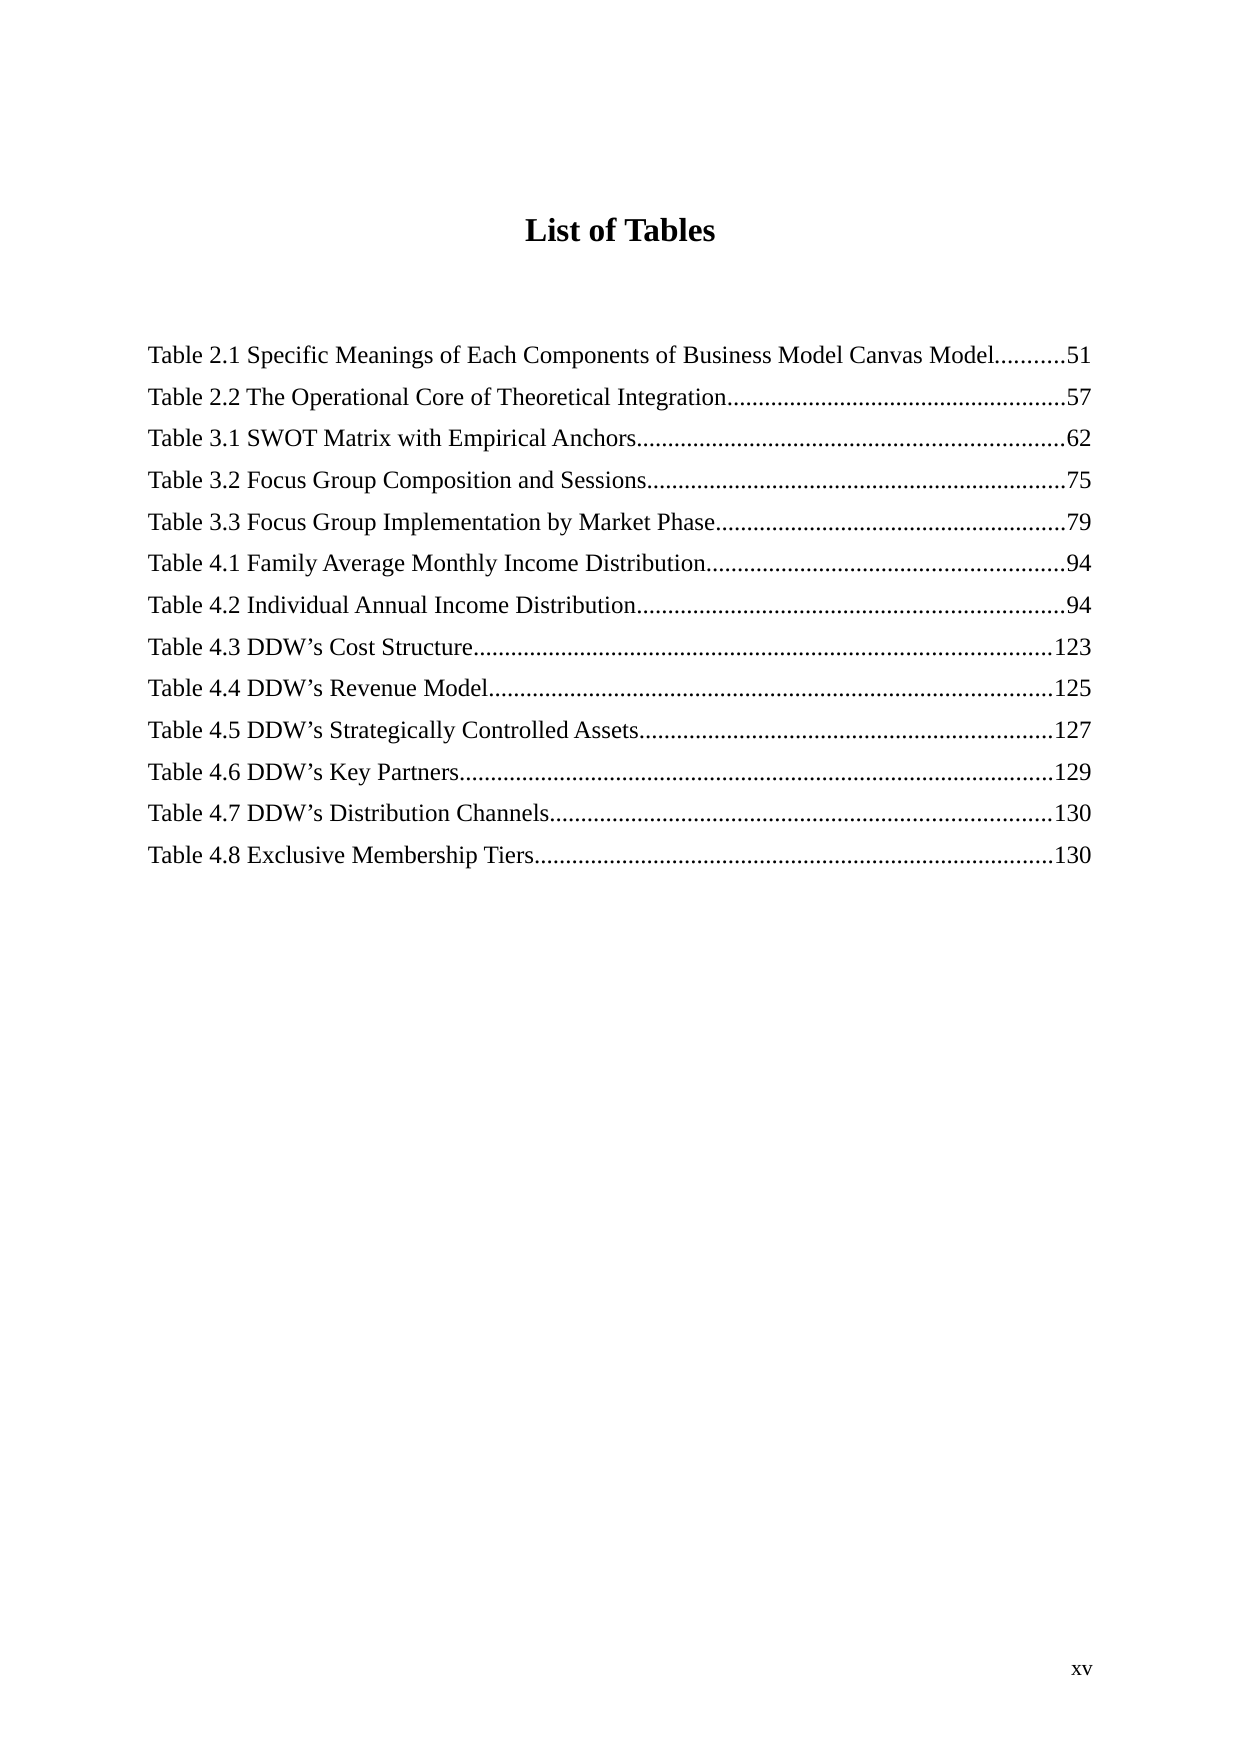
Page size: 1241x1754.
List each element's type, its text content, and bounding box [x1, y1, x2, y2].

text Table 4.7 DDW’s Distribution Channels 130 [148, 788, 1092, 830]
text Table 2.2 The Operational Core of Theoretical Integration 57 [148, 372, 1092, 413]
text Table 3.3 Focus Group Implementation by Market Phase 79 [148, 497, 1092, 538]
text Table 4.5 DDW’s Strategically Controlled Assets 127 [148, 705, 1092, 747]
text Table 4.1 Family Average Monthly Income Distribution 94 [148, 538, 1092, 580]
text Table 3.1 SWOT Matrix with Empirical Anchors 62 [148, 413, 1092, 455]
text Table 4.3 DDW’s Cost Structure 123 [148, 622, 1092, 663]
text Table 4.8 Exclusive Membership Tiers 130 [148, 830, 1092, 872]
text Table 2.1 Specific Meanings of Each Components of Business Model Canvas Model 51 [148, 330, 1092, 372]
text List of Tables [148, 210, 1092, 248]
text Table 4.6 DDW’s Key Partners 129 [148, 747, 1092, 788]
text Table 4.4 DDW’s Revenue Model 125 [148, 663, 1092, 705]
text Table 3.2 Focus Group Composition and Sessions 75 [148, 455, 1092, 497]
text Table 4.2 Individual Annual Income Distribution 94 [148, 580, 1092, 622]
